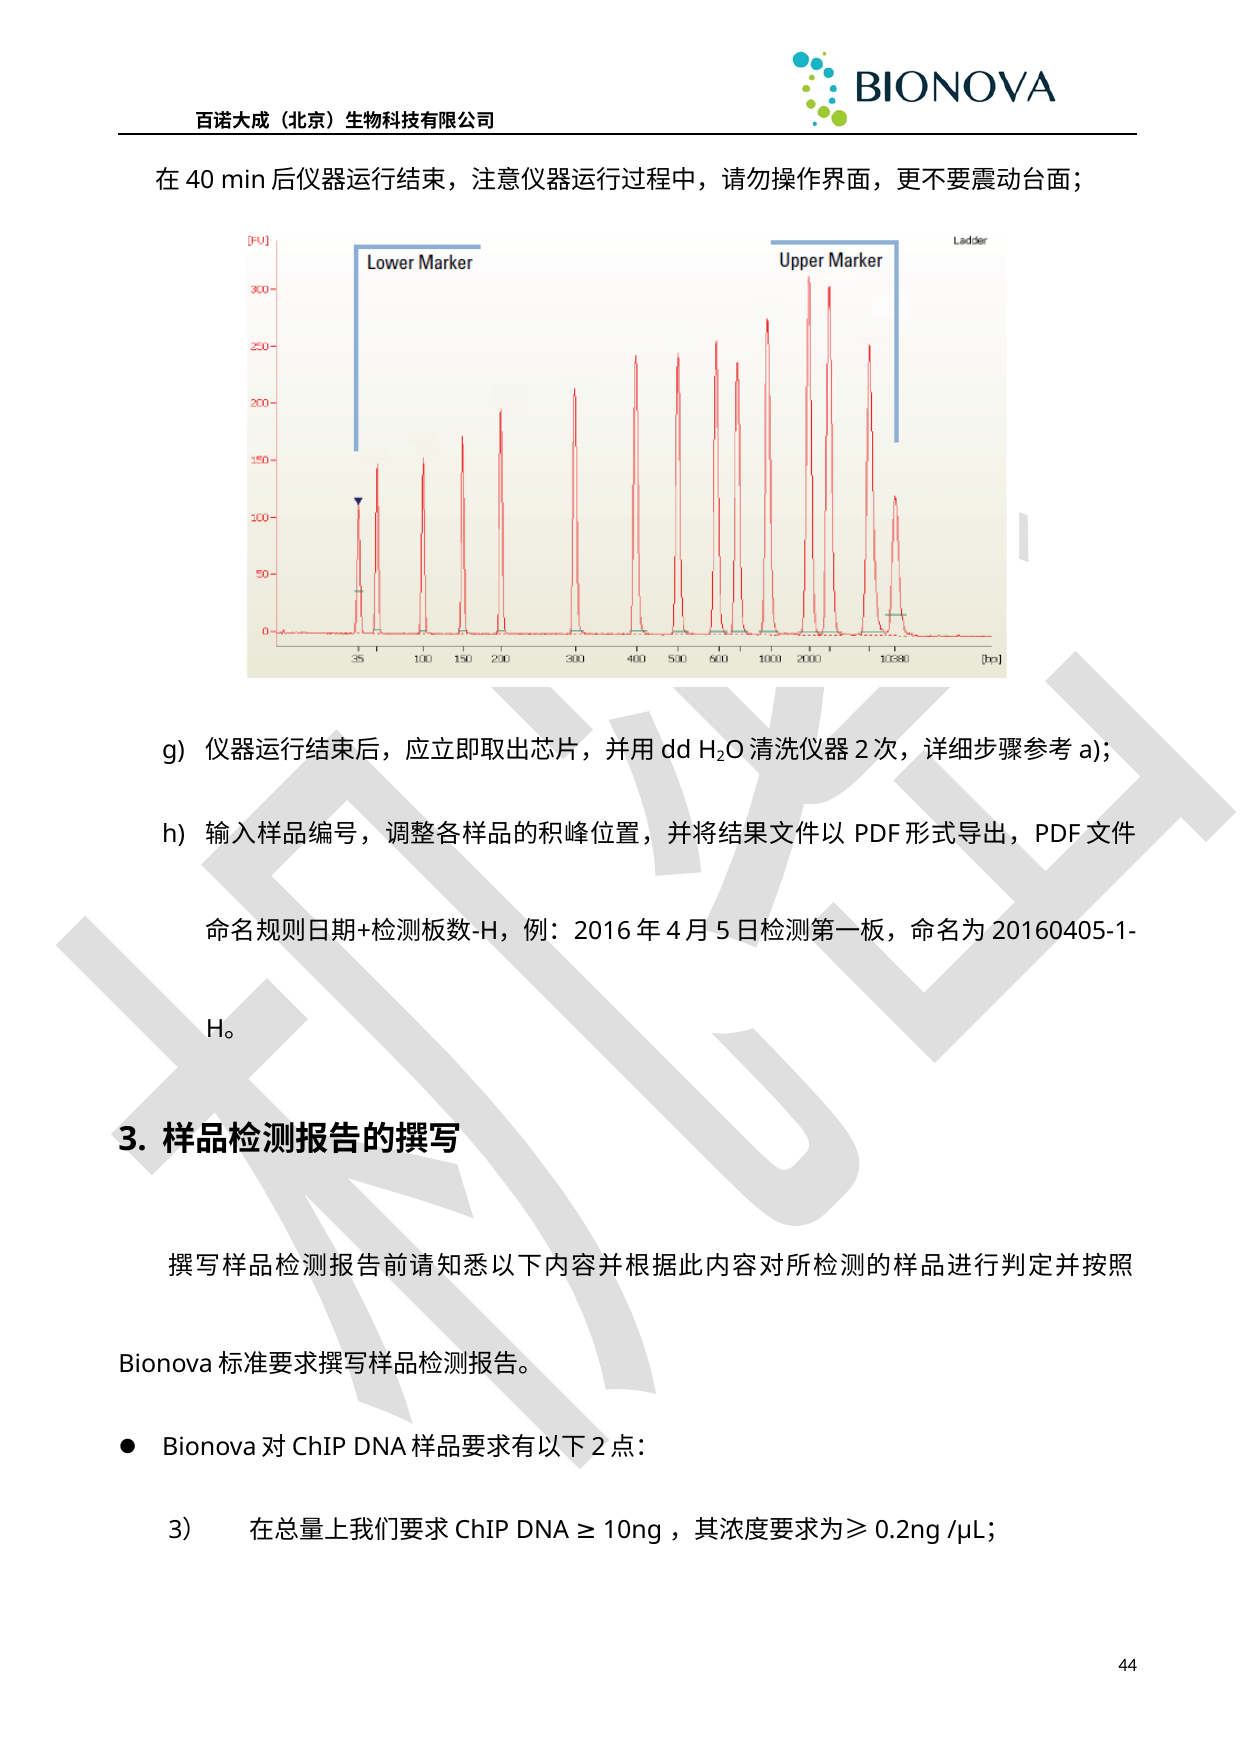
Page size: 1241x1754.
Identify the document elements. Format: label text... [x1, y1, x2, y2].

picture [236, 228, 1020, 687]
text 撰写样品检测报告前请知悉以下内容并根据此内容对所检测的样品进行判定并按照Bionova标准要求撰写样品检测报告。 [118, 1231, 1137, 1394]
list Bionova对ChIP DNA样品要求有以下2点： [118, 1412, 1137, 1477]
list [156, 145, 1137, 210]
picture [790, 44, 1061, 128]
subtitle 样品检测报告的撰写 [118, 1104, 1137, 1169]
list 在总量上我们要求ChIP DNA ≥ 10ng ，其浓度要求为≥ 0.2ng /μL； [168, 1495, 1137, 1560]
list 输入样品编号，调整各样品的积峰位置，并将结果文件以PDF形式导出，PDF文件命名规则日期+检测板数-H，例：2016年4月5日检测第一板，命名为20160405-1-H。 [162, 799, 1137, 1059]
list 仪器运行结束后，应立即取出芯片，并用dd H2O清洗仪器2次，详细步骤参考a)； [162, 716, 1137, 781]
